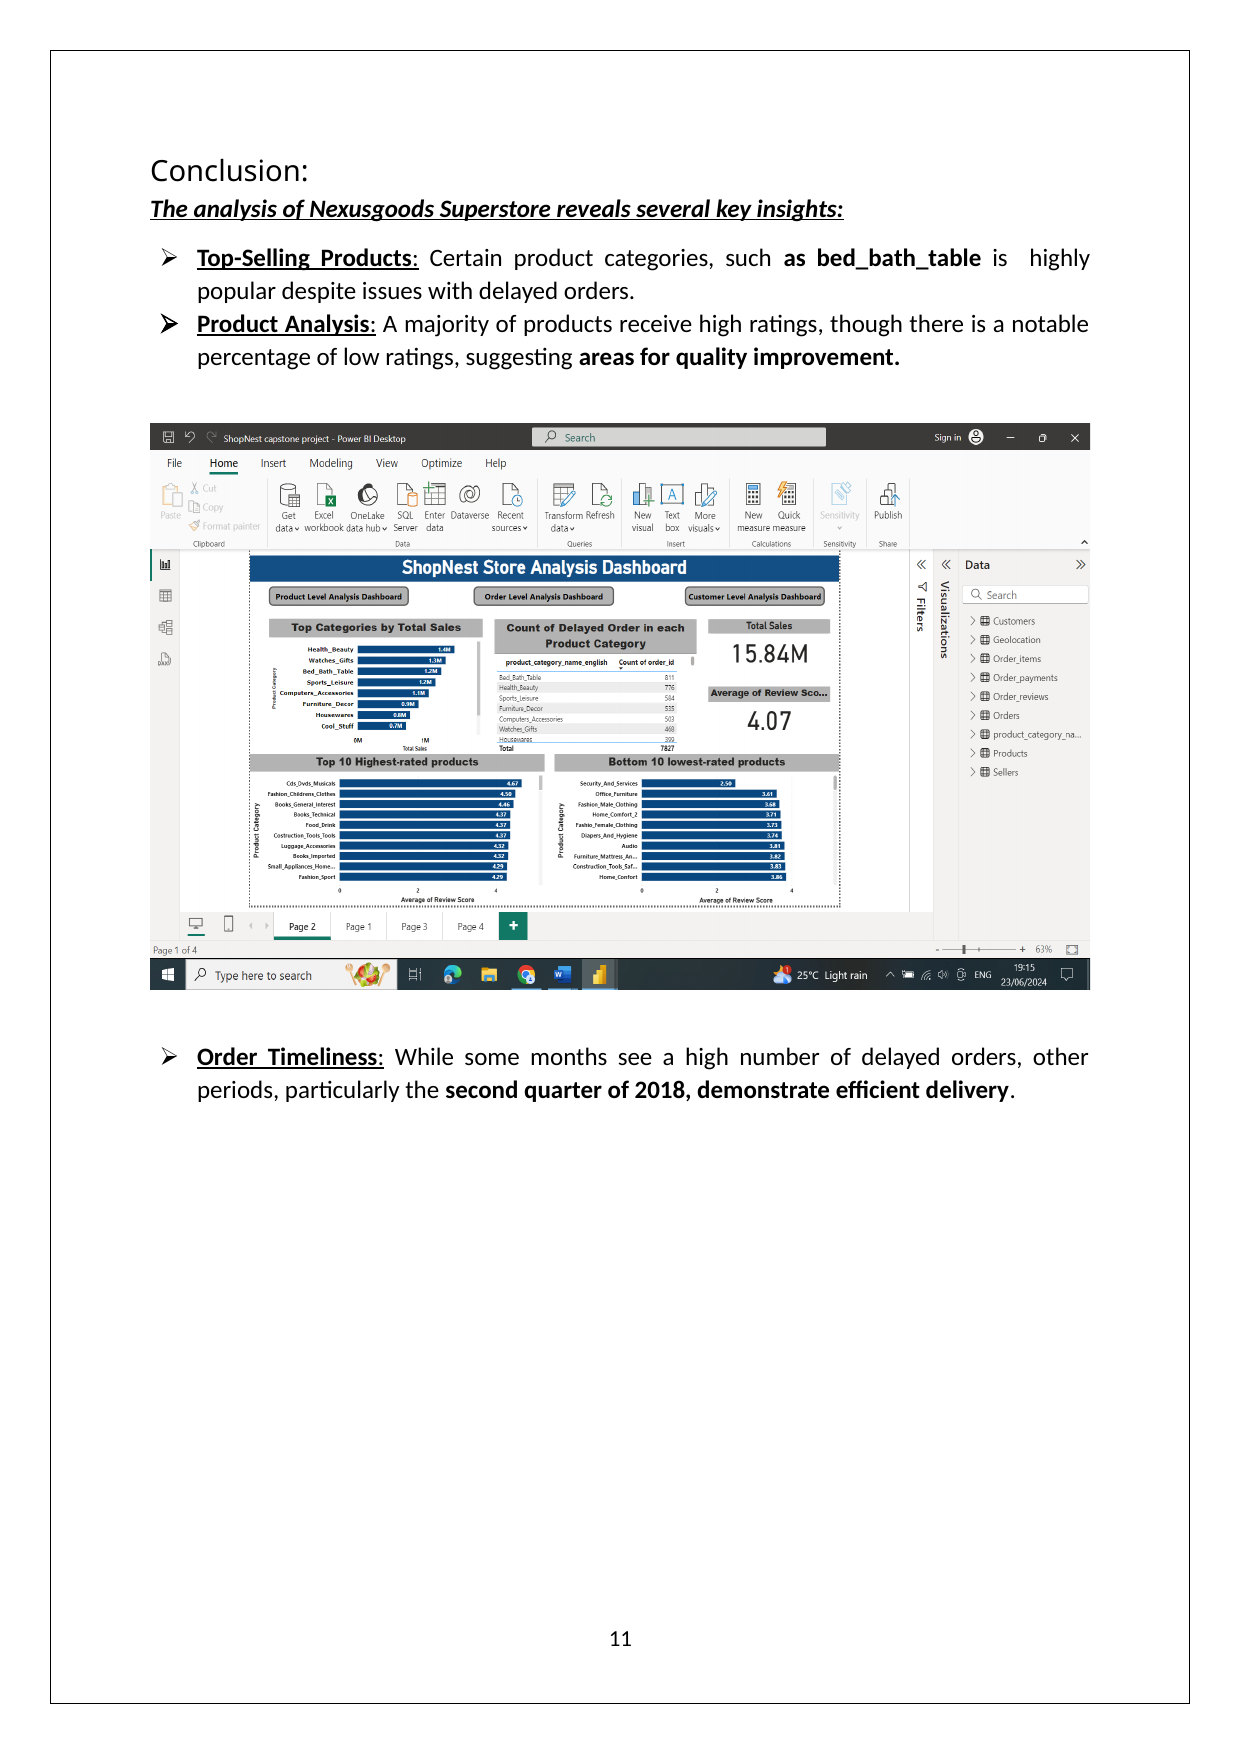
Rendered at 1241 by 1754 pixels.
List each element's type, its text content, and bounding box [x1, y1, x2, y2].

subtitle Conclusion: [150, 150, 1090, 190]
list Top-Selling Products: Certain product categories, such as bed_bath_table is highly popular despite issues with delayed orders. [159, 242, 1090, 306]
list Product Analysis: A majority of products receive high ratings, though there is a notable percentage of low ratings, suggesting areas for quality improvement. [159, 308, 1090, 372]
picture [150, 423, 1091, 990]
text The analysis of Nexusgoods Superstore reveals several key insights: [150, 193, 1090, 223]
list Order Timeliness: While some months see a high number of delayed orders, other periods, particularly the second quarter of 2018, demonstrate efficient delivery. [159, 1041, 1090, 1104]
